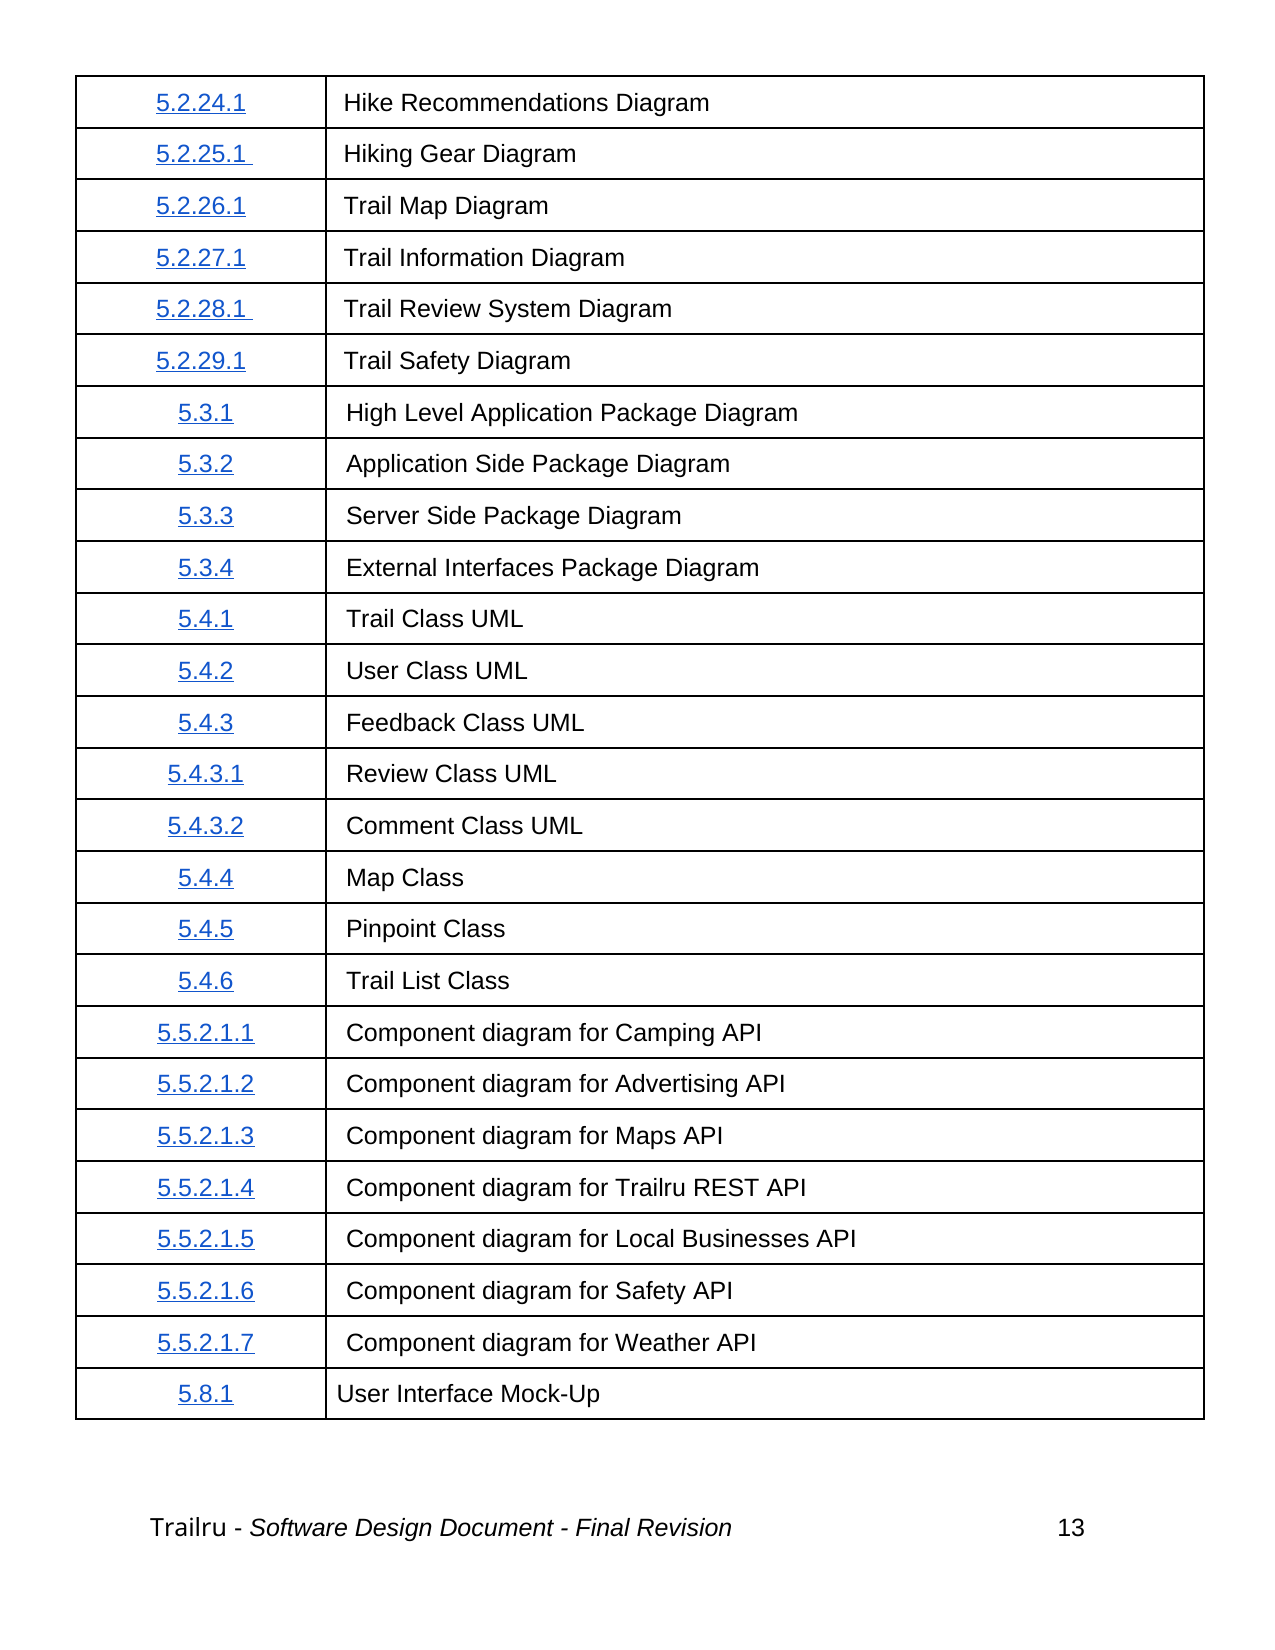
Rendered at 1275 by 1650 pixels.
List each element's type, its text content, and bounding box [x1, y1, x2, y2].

table_cell 5.2.27.1 [77, 232, 325, 282]
table_cell 5.5.2.1.7 [77, 1317, 325, 1367]
table_cell 5.2.24.1 [77, 77, 325, 127]
table_cell 5.5.2.1.2 [77, 1059, 325, 1108]
table_cell 5.8.1 [77, 1369, 325, 1418]
table_cell 5.2.26.1 [77, 180, 325, 230]
table_cell Component diagram for Advertising API [327, 1059, 1203, 1108]
table_cell 5.3.4 [77, 542, 325, 592]
table_cell Review Class UML [327, 749, 1203, 798]
table_cell 5.4.6 [77, 955, 325, 1005]
table_cell Trail Information Diagram [327, 232, 1203, 282]
table_cell 5.4.2 [77, 645, 325, 695]
table_cell 5.4.3.2 [77, 800, 325, 850]
table_cell User Class UML [327, 645, 1203, 695]
table_cell 5.4.4 [77, 852, 325, 902]
table_cell Map Class [327, 852, 1203, 902]
table_cell Component diagram for Weather API [327, 1317, 1203, 1367]
table_cell 5.5.2.1.4 [77, 1162, 325, 1212]
table_cell 5.4.3.1 [77, 749, 325, 798]
table_cell Hike Recommendations Diagram [327, 77, 1203, 127]
table_cell High Level Application Package Diagram [327, 387, 1203, 437]
table_cell 5.3.2 [77, 439, 325, 488]
table_cell Component diagram for Trailru REST API [327, 1162, 1203, 1212]
table_cell Trail Map Diagram [327, 180, 1203, 230]
table_cell 5.4.3 [77, 697, 325, 747]
table_cell Component diagram for Local Businesses API [327, 1214, 1203, 1263]
table_cell 5.4.1 [77, 594, 325, 643]
table_cell Server Side Package Diagram [327, 490, 1203, 540]
table_cell Comment Class UML [327, 800, 1203, 850]
table_cell Component diagram for Safety API [327, 1265, 1203, 1315]
table_cell Trail Class UML [327, 594, 1203, 643]
table_cell External Interfaces Package Diagram [327, 542, 1203, 592]
table_cell Component diagram for Maps API [327, 1110, 1203, 1160]
table_cell 5.2.29.1 [77, 335, 325, 385]
table_cell 5.2.28.1 [77, 284, 325, 333]
table_cell 5.5.2.1.5 [77, 1214, 325, 1263]
table_cell Trail Safety Diagram [327, 335, 1203, 385]
table_cell 5.5.2.1.3 [77, 1110, 325, 1160]
table_cell Pinpoint Class [327, 904, 1203, 953]
table_cell Trail List Class [327, 955, 1203, 1005]
table_cell 5.3.3 [77, 490, 325, 540]
table_cell Application Side Package Diagram [327, 439, 1203, 488]
table_cell 5.5.2.1.6 [77, 1265, 325, 1315]
table_cell Component diagram for Camping API [327, 1007, 1203, 1057]
table_cell 5.4.5 [77, 904, 325, 953]
table_cell 5.3.1 [77, 387, 325, 437]
table_cell Trail Review System Diagram [327, 284, 1203, 333]
table_cell Feedback Class UML [327, 697, 1203, 747]
table_cell User Interface Mock-Up [327, 1369, 1203, 1418]
table_cell 5.2.25.1 [77, 129, 325, 178]
table_cell Hiking Gear Diagram [327, 129, 1203, 178]
table_cell 5.5.2.1.1 [77, 1007, 325, 1057]
